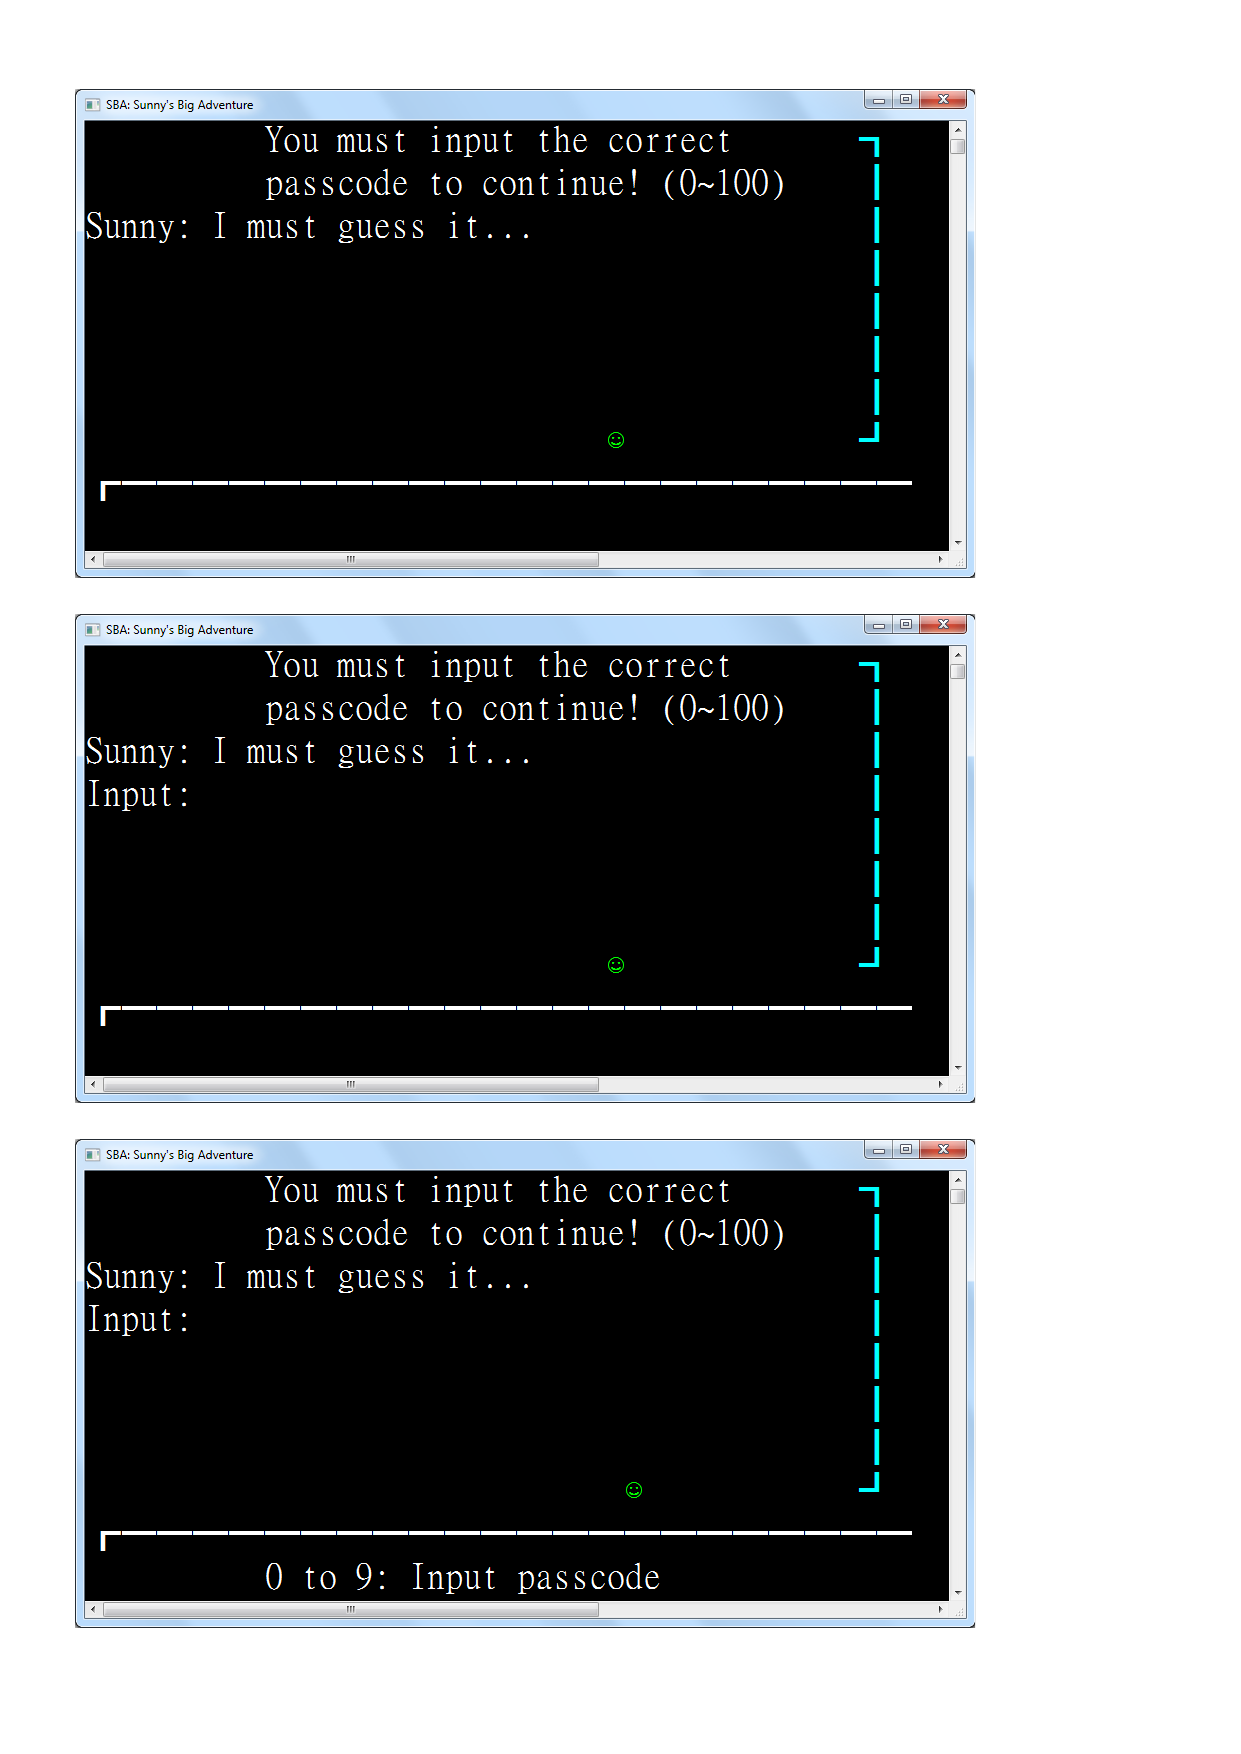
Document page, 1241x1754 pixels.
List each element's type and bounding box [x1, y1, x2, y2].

picture [75, 1139, 976, 1628]
picture [75, 614, 976, 1103]
picture [75, 89, 976, 578]
